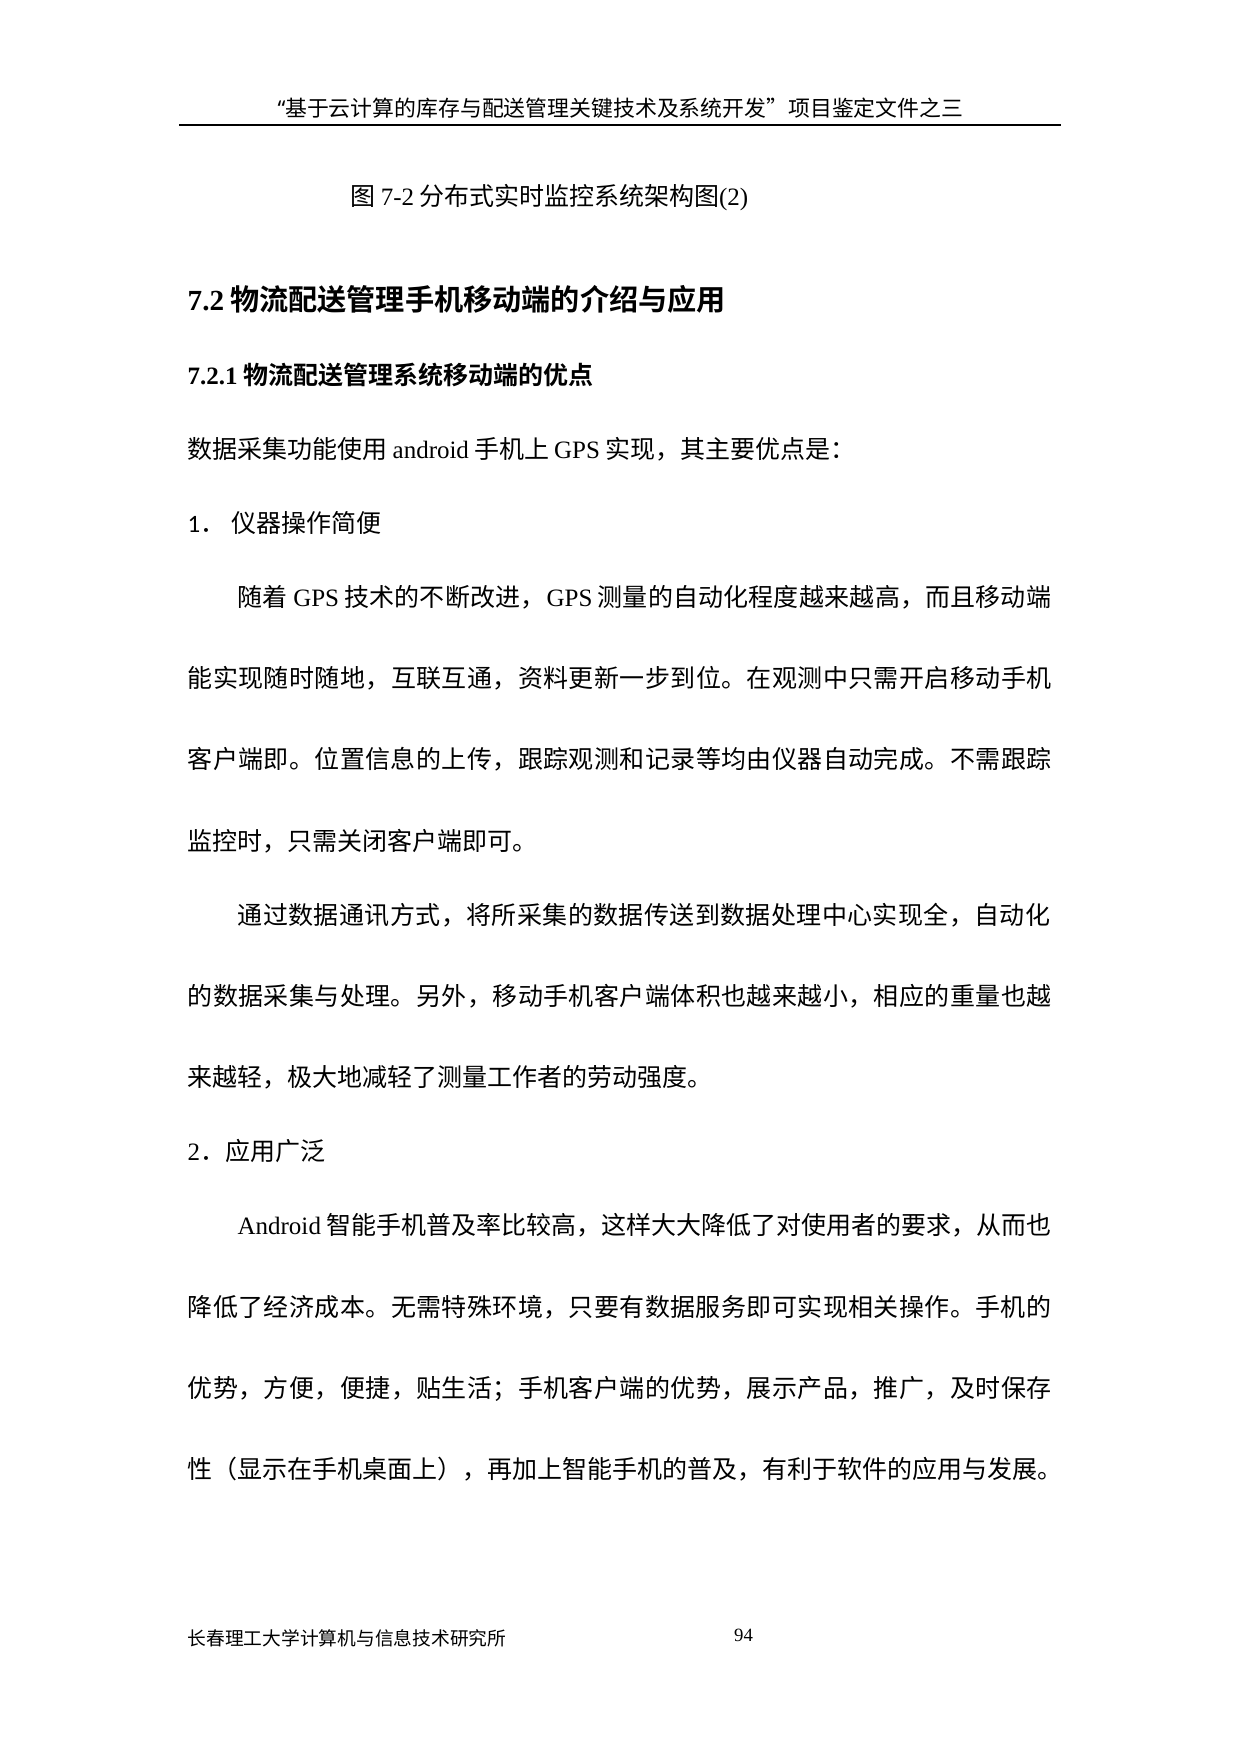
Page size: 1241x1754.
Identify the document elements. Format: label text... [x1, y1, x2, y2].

subtitle 7.2物流配送管理手机移动端的介绍与应用 [187, 265, 1053, 330]
text Android智能手机普及率比较高，这样大大降低了对使用者的要求，从而也降低了经济成本。无需特殊环境，只要有数据服务即可实现相关操作。手机的优势，方便，便捷，贴生活；手机客户端的优势，展示产品，推广，及时保存性（显示在手机桌面上），再加上智能手机的普及，有利于软件的应用与发展。 [187, 1191, 1053, 1500]
list 仪器操作简便 [187, 489, 1053, 554]
text 图7-2分布式实时监控系统架构图(2) [187, 162, 1053, 227]
text 通过数据通讯方式，将所采集的数据传送到数据处理中心实现全，自动化的数据采集与处理。另外，移动手机客户端体积也越来越小，相应的重量也越来越轻，极大地减轻了测量工作者的劳动强度。 [187, 881, 1053, 1108]
text 2．应用广泛 [187, 1117, 1053, 1182]
text 数据采集功能使用android手机上GPS实现，其主要优点是： [187, 415, 1053, 480]
text 随着GPS技术的不断改进，GPS测量的自动化程度越来越高，而且移动端能实现随时随地，互联互通，资料更新一步到位。在观测中只需开启移动手机客户端即。位置信息的上传，跟踪观测和记录等均由仪器自动完成。不需跟踪监控时，只需关闭客户端即可。 [187, 563, 1053, 872]
subtitle 7.2.1 物流配送管理系统移动端的优点 [187, 341, 1053, 406]
